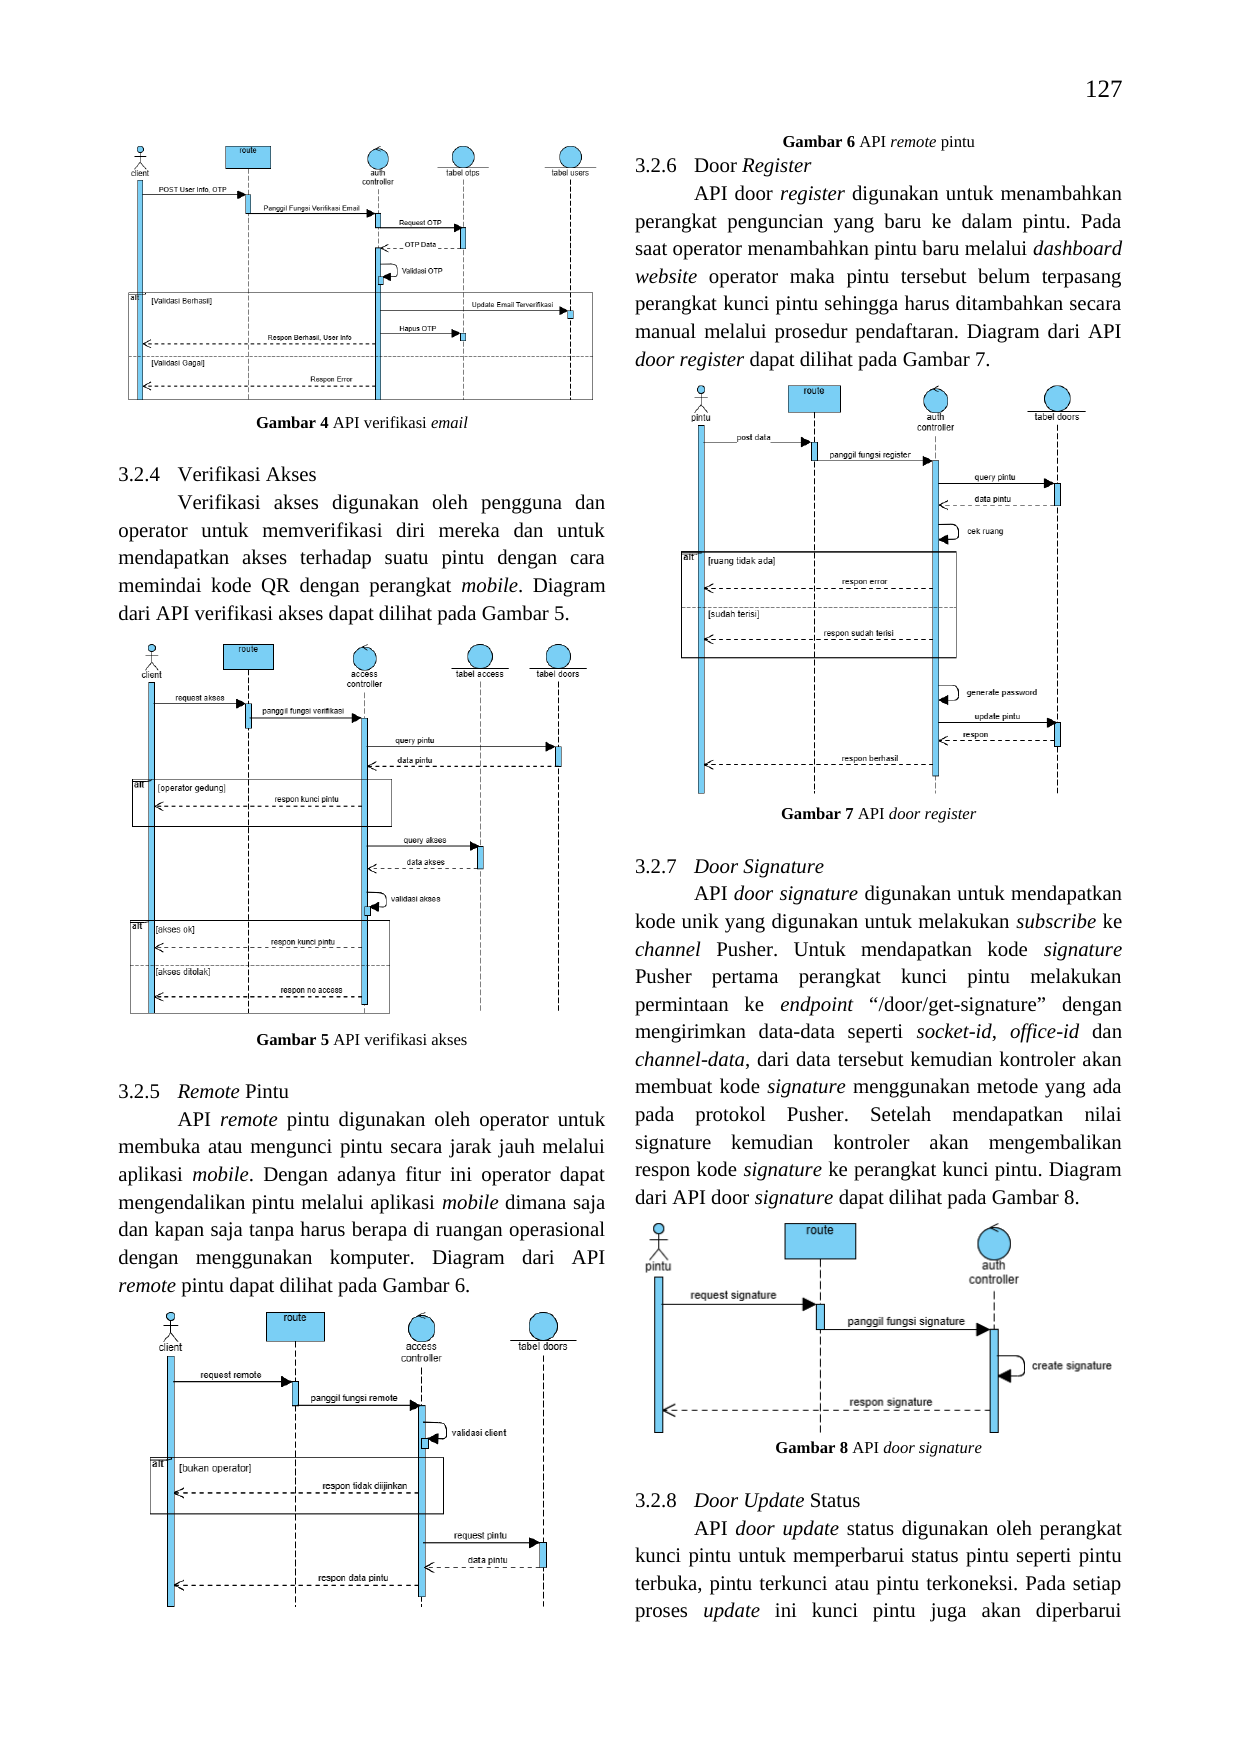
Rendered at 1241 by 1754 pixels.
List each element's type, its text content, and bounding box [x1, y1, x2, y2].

text API door signature digunakan untuk mendapatkan kode unik yang digunakan untuk melakukan subscribe ke channel Pusher. Untuk mendapatkan kode signature Pusher pertama perangkat kunci pintu melakukan permintaan ke endpoint “/door/get-signature” dengan mengirimkan data-data seperti socket-id, office-id dan channel-data, dari data tersebut kemudian kontroler akan membuat kode signature menggunakan metode yang ada pada protokol Pusher. Setelah mendapatkan nilai signature kemudian kontroler akan mengembalikan respon kode signature ke perangkat kunci pintu. Diagram dari API door signature dapat dilihat pada Gambar 8. [635, 881, 1122, 1209]
text Gambar 6 API remote pintu [635, 131, 1122, 151]
picture [634, 1212, 1123, 1434]
picture [118, 628, 593, 1026]
list Remote Pintu [118, 1079, 605, 1103]
picture [118, 131, 606, 409]
text Gambar 4 API verifikasi email [118, 413, 605, 432]
list Door Update Status [635, 1488, 1122, 1512]
text Gambar 5 API verifikasi akses [118, 1030, 605, 1049]
text Gambar 7 API door register [635, 804, 1122, 823]
list Verifikasi Akses [118, 462, 605, 486]
text Verifikasi akses digunakan oleh pengguna dan operator untuk memverifikasi diri mereka dan untuk mendapatkan akses terhadap suatu pintu dengan cara memindai kode QR dengan perangkat mobile. Diagram dari API verifikasi akses dapat dilihat pada Gambar 5. [118, 490, 605, 624]
picture [671, 374, 1086, 800]
text API remote pintu digunakan oleh operator untuk membuka atau mengunci pintu secara jarak jauh melalui aplikasi mobile. Dengan adanya fitur ini operator dapat mengendalikan pintu melalui aplikasi mobile dimana saja dan kapan saja tanpa harus berapa di ruangan operasional dengan menggunakan komputer. Diagram dari API remote pintu dapat dilihat pada Gambar 6. [118, 1107, 605, 1297]
picture [138, 1300, 585, 1622]
list Door Signature [635, 854, 1122, 878]
list Door Register [635, 153, 1122, 177]
text Gambar 8 API door signature [635, 1438, 1122, 1457]
text API door register digunakan untuk menambahkan perangkat penguncian yang baru ke dalam pintu. Pada saat operator menambahkan pintu baru melalui dashboard website operator maka pintu tersebut belum terpasang perangkat kunci pintu sehingga harus ditambahkan secara manual melalui prosedur pendaftaran. Diagram dari API door register dapat dilihat pada Gambar 7. [635, 181, 1122, 371]
